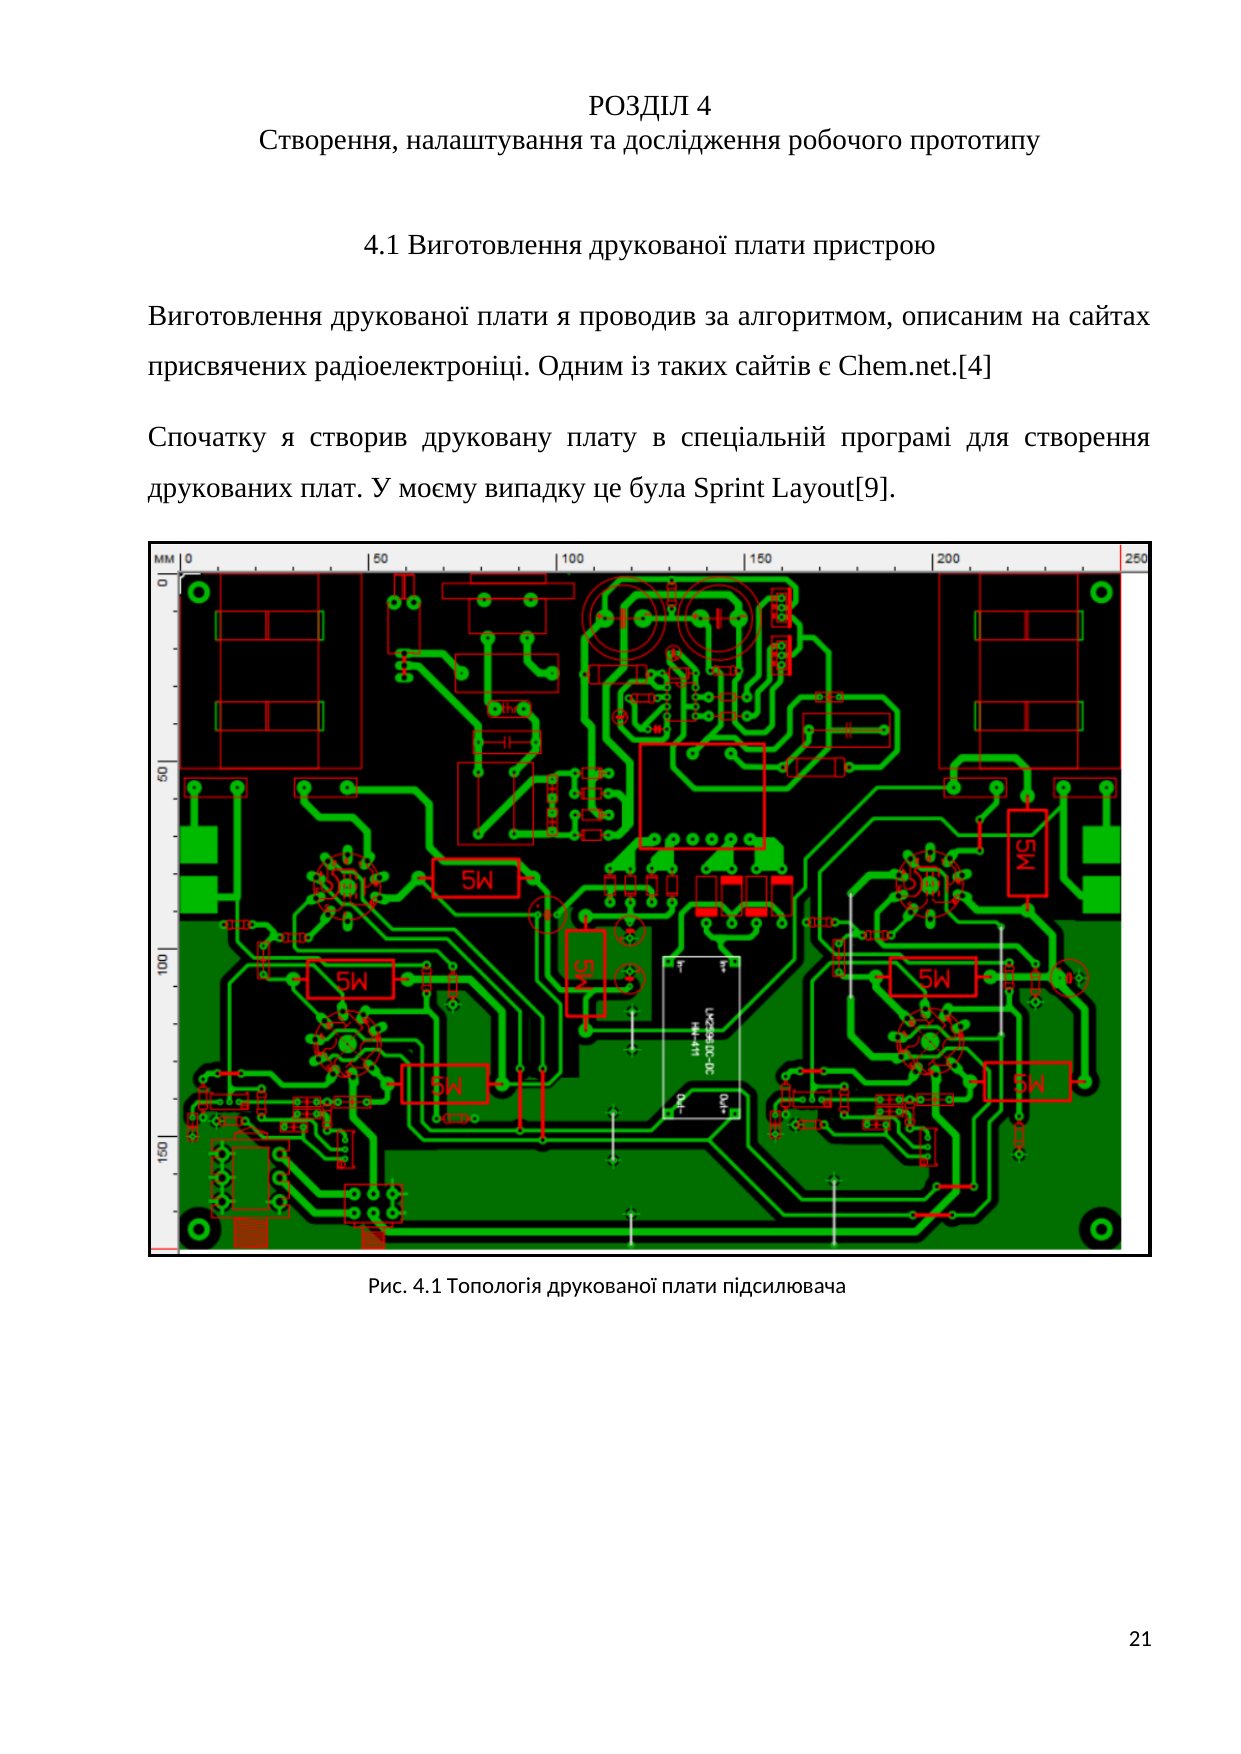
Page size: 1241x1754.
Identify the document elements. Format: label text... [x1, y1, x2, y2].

picture [151, 544, 1148, 1254]
text Виготовлення друкованої плати я проводив за алгоритмом, описаним на сайтах присвячених радіоелектроніці. Одним із таких сайтів є Chem.net.[4] [148, 298, 1152, 382]
text РОЗДІЛ 4 [148, 88, 1152, 122]
text Створення, налаштування та дослідження робочого прототипу [148, 122, 1152, 156]
text Спочатку я створив друковану плату в спеціальній програмі для створення друкованих плат. У моєму випадку це була Sprint Layout[9]. [148, 419, 1152, 503]
text 4.1 Виготовлення друкованої плати пристрою [148, 227, 1152, 260]
